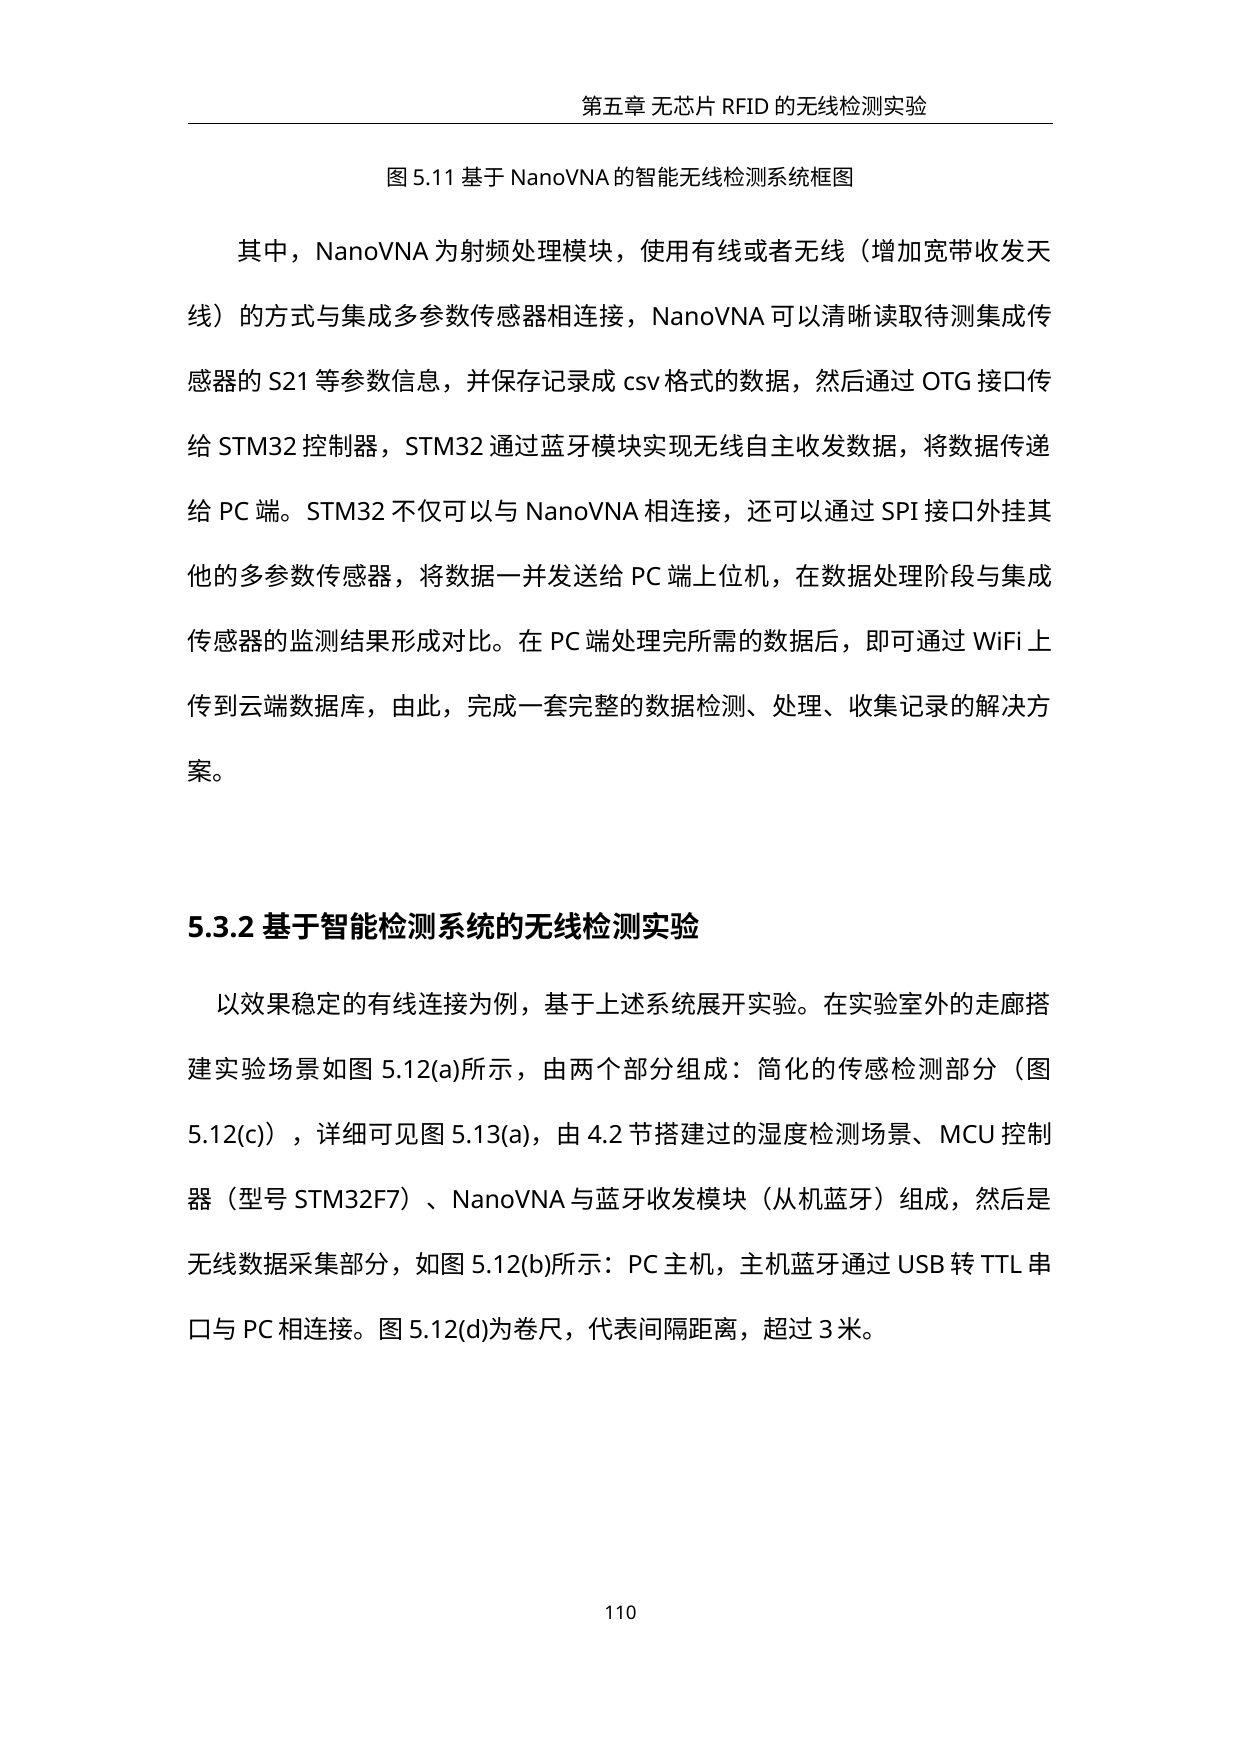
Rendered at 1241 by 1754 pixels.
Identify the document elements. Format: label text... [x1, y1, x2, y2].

text 以效果稳定的有线连接为例，基于上述系统展开实验。在实验室外的走廊搭建实验场景如图5.12(a)所示，由两个部分组成：简化的传感检测部分（图5.12(c)），详细可见图5.13(a)，由4.2节搭建过的湿度检测场景、MCU控制器（型号STM32F7）、NanoVNA与蓝牙收发模块（从机蓝牙）组成，然后是无线数据采集部分，如图5.12(b)所示：PC主机，主机蓝牙通过USB转TTL串口与PC相连接。图5.12(d)为卷尺，代表间隔距离，超过3米。 [187, 970, 1053, 1360]
text 图5.11 基于NanoVNA的智能无线检测系统框图 [187, 160, 1053, 192]
subtitle 5.3.2 基于智能检测系统的无线检测实验 [187, 892, 1053, 957]
text 其中，NanoVNA为射频处理模块，使用有线或者无线（增加宽带收发天线）的方式与集成多参数传感器相连接，NanoVNA可以清晰读取待测集成传感器的S21等参数信息，并保存记录成csv格式的数据，然后通过OTG接口传给STM32控制器，STM32通过蓝牙模块实现无线自主收发数据，将数据传递给PC端。STM32不仅可以与NanoVNA相连接，还可以通过SPI接口外挂其他的多参数传感器，将数据一并发送给PC端上位机，在数据处理阶段与集成传感器的监测结果形成对比。在PC端处理完所需的数据后，即可通过WiFi上传到云端数据库，由此，完成一套完整的数据检测、处理、收集记录的解决方案。 [187, 217, 1053, 802]
